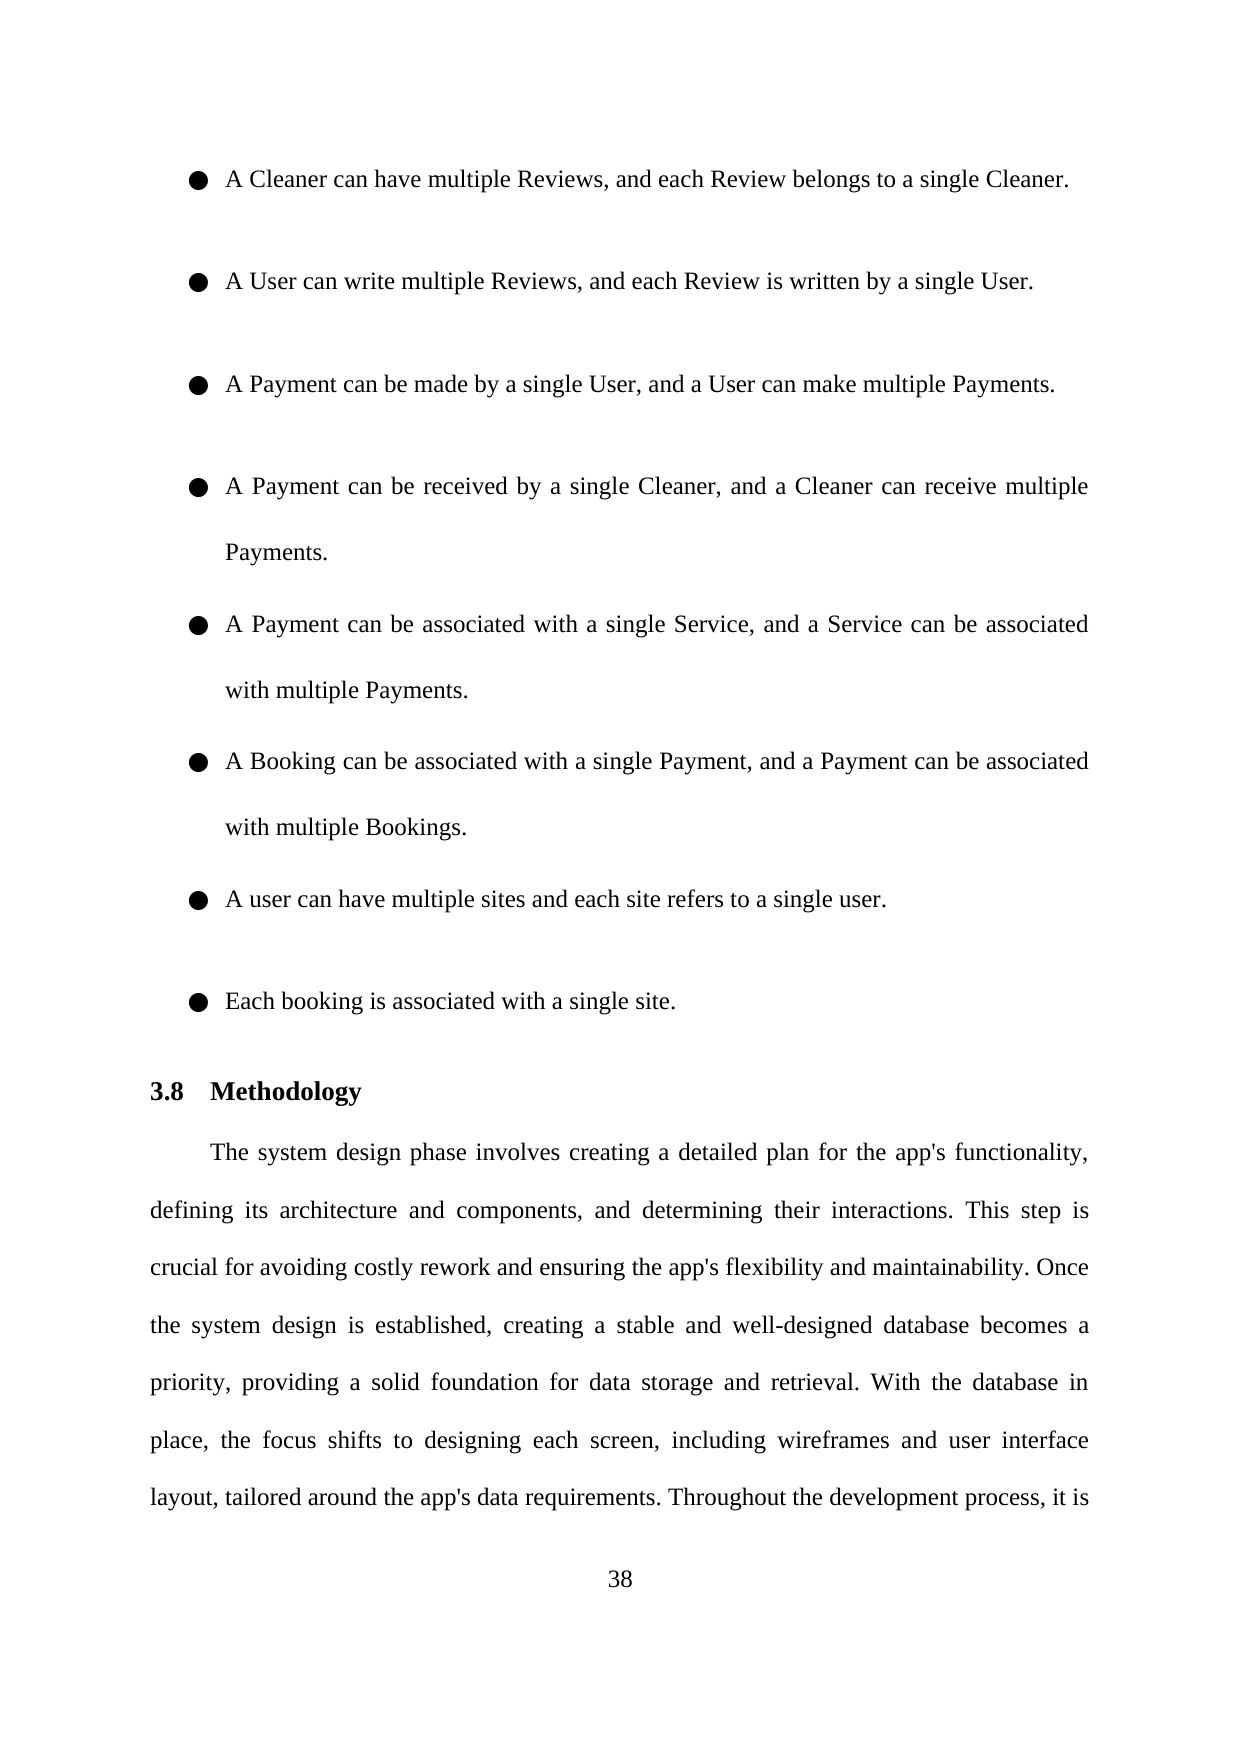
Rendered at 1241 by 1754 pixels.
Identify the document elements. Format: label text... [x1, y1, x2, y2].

list A Payment can be received by a single Cleaner, and a Cleaner can receive multiple Payments. [187, 457, 1090, 566]
list A user can have multiple sites and each site refers to a single user. [187, 870, 1090, 921]
list A Cleaner can have multiple Reviews, and each Review belongs to a single Cleaner. [187, 150, 1090, 201]
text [150, 1137, 1090, 1511]
list Each booking is associated with a single site. [187, 972, 1090, 1024]
list A User can write multiple Reviews, and each Review is written by a single User. [187, 252, 1090, 304]
list A Booking can be associated with a single Payment, and a Payment can be associated with multiple Bookings. [187, 732, 1090, 841]
list A Payment can be associated with a single Service, and a Service can be associated with multiple Payments. [187, 595, 1090, 704]
list A Payment can be made by a single User, and a User can make multiple Payments. [187, 355, 1090, 406]
subtitle Methodology [150, 1075, 1090, 1106]
